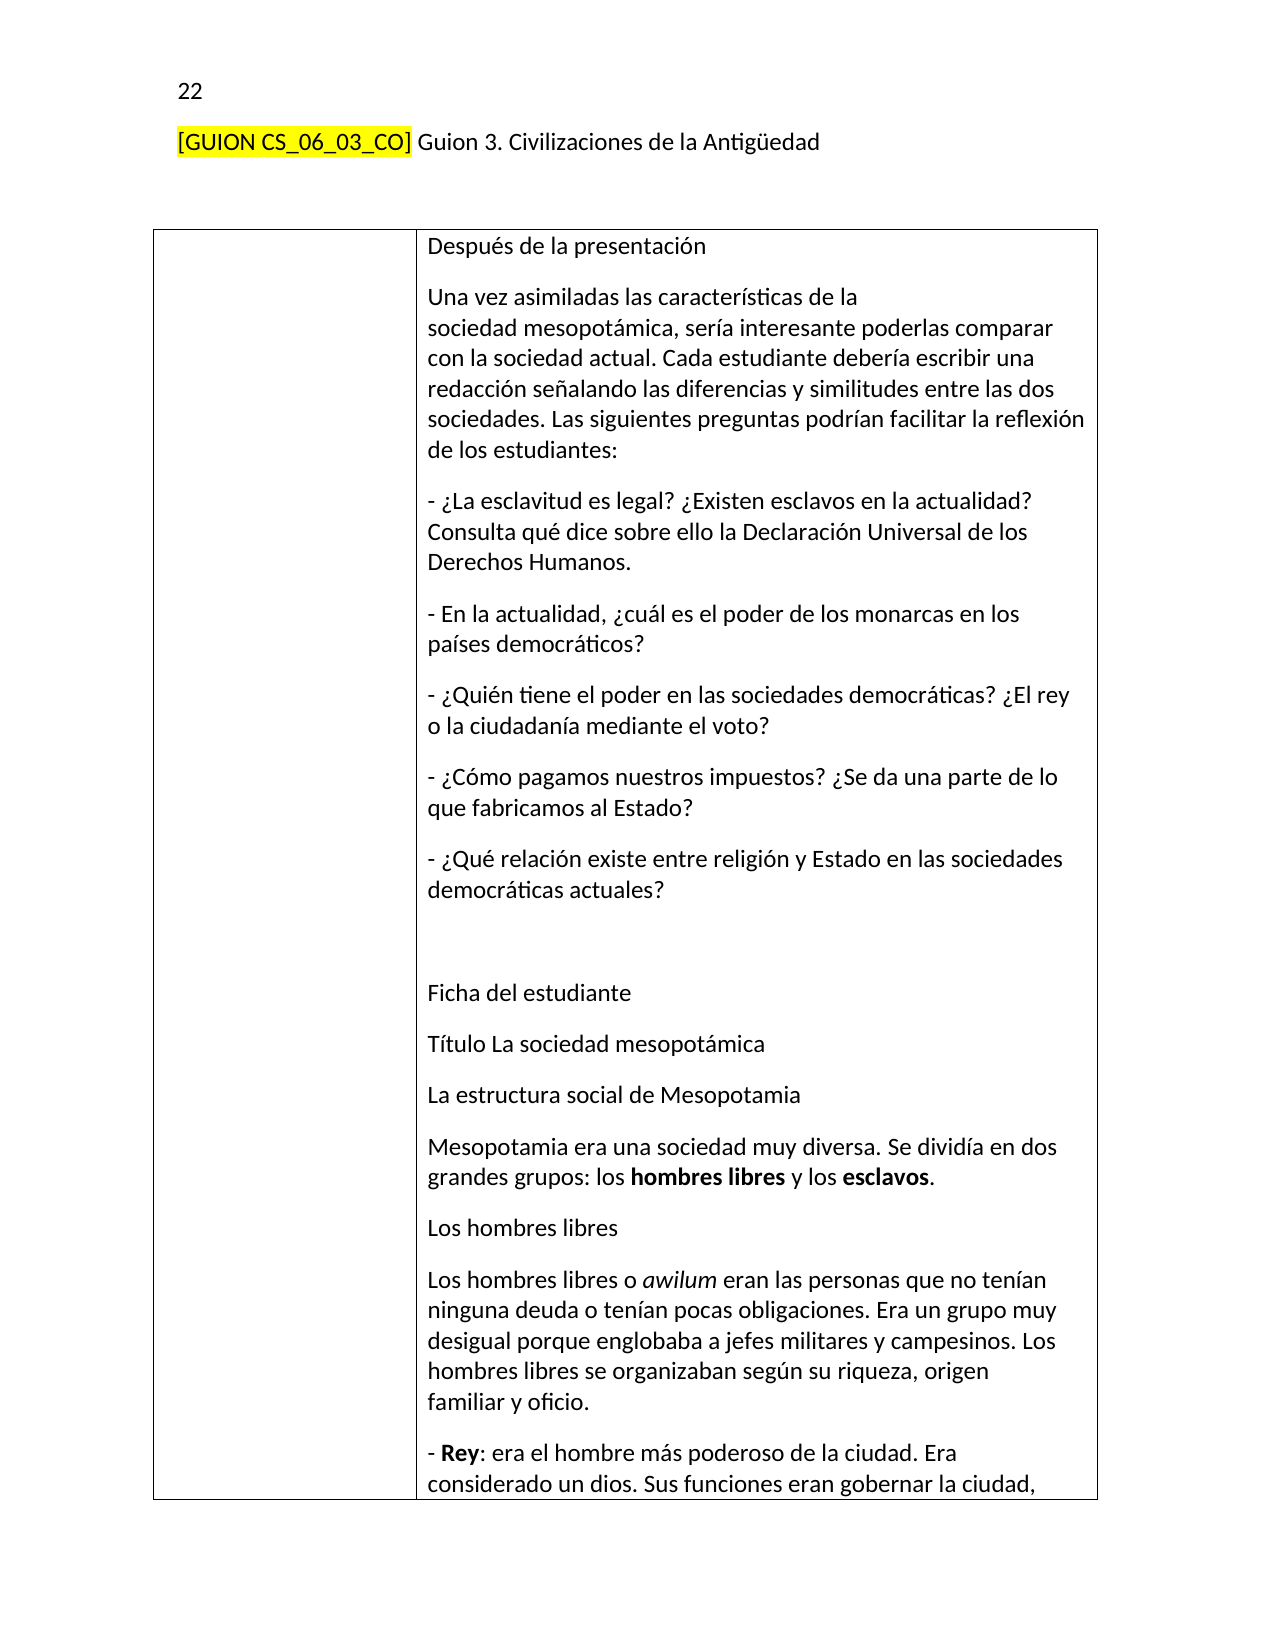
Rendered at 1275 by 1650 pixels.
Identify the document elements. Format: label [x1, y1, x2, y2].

table_cell [417, 230, 1097, 1498]
table_cell [154, 230, 416, 1498]
